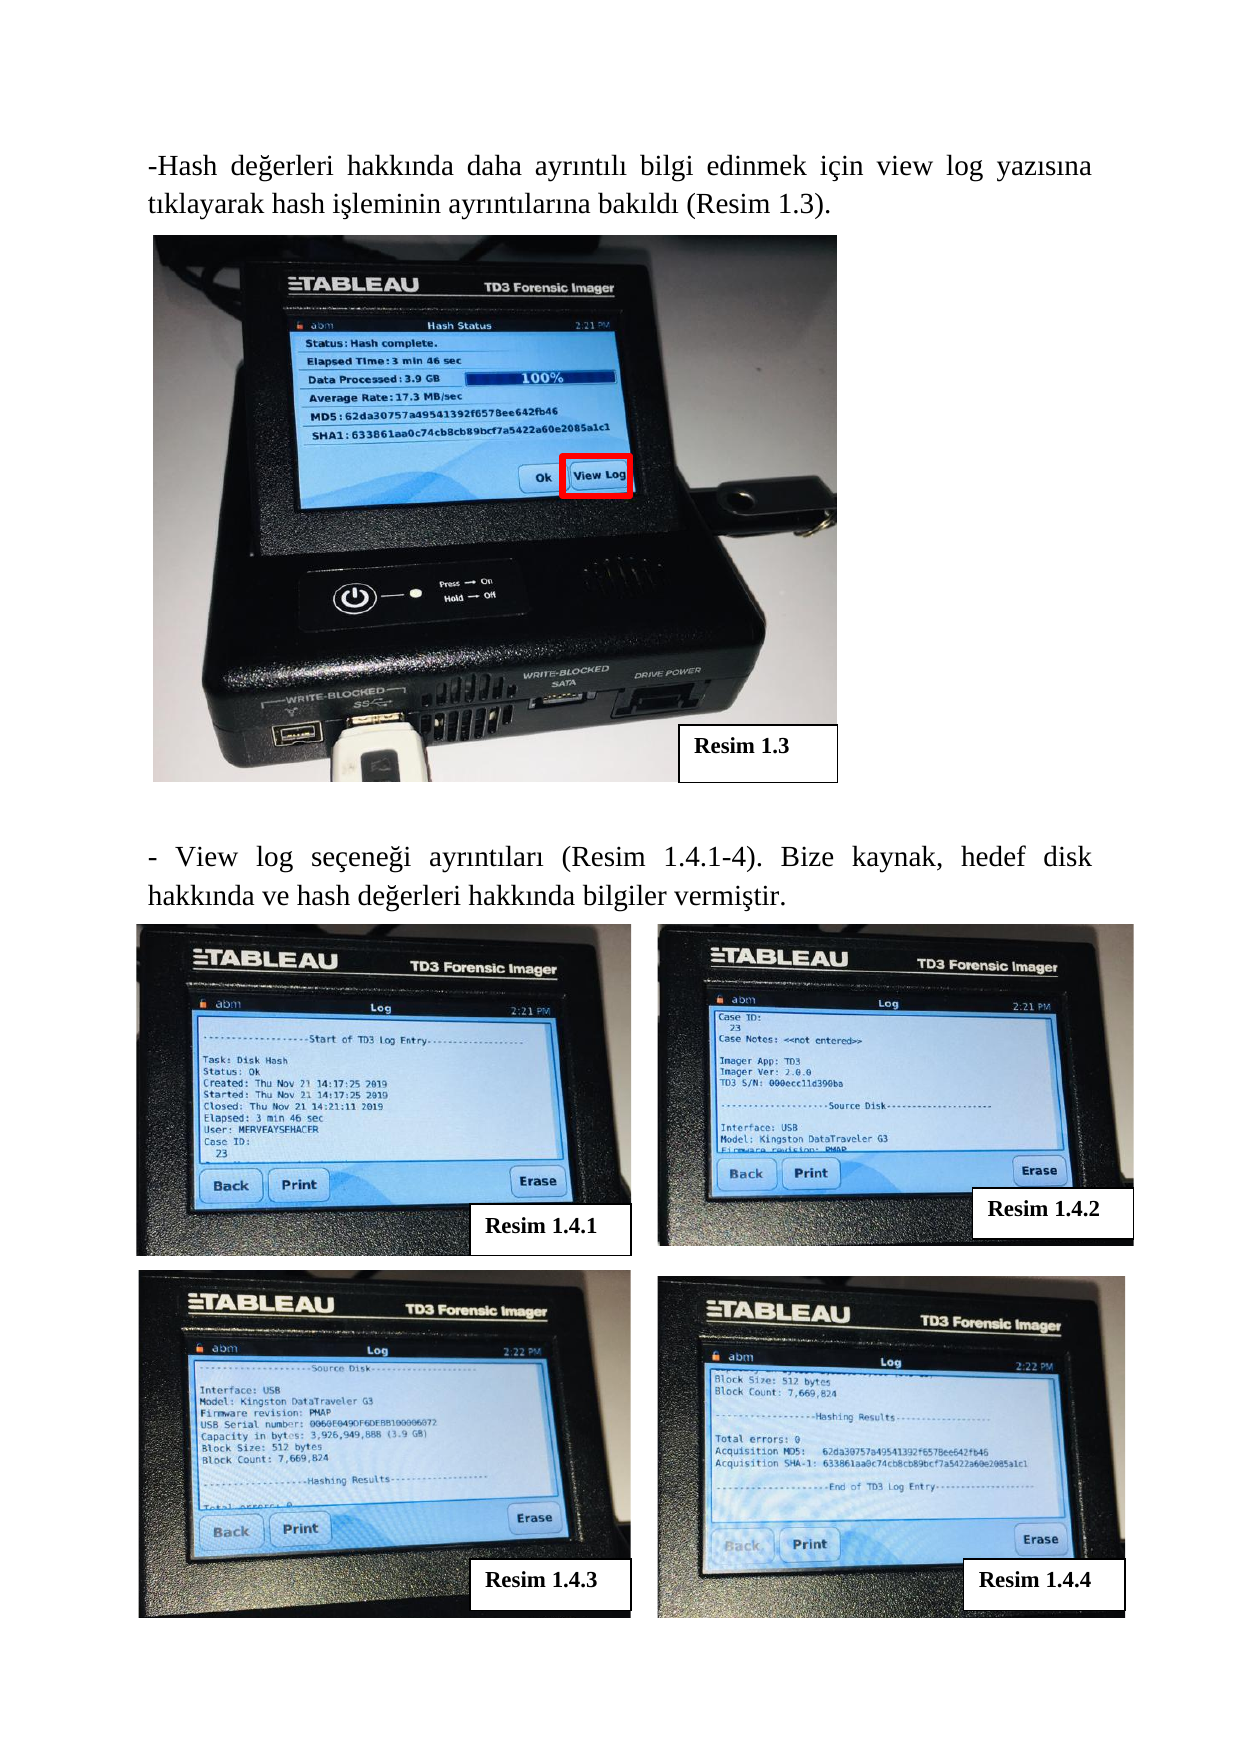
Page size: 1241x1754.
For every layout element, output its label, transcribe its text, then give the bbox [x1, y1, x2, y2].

picture [657, 1276, 1125, 1618]
picture [136, 924, 632, 1256]
picture [657, 924, 1134, 1246]
text -Hash değerleri hakkında daha ayrıntılı bilgi edinmek için view log yazısına tıklayarak hash işleminin ayrıntılarına bakıldı (Resim 1.3). [148, 148, 1093, 220]
picture [153, 235, 837, 782]
picture [138, 1270, 631, 1618]
text - View log seçeneği ayrıntıları (Resim 1.4.1-4). Bize kaynak, hedef disk hakkında ve hash değerleri hakkında bilgiler vermiştir. [148, 839, 1093, 911]
